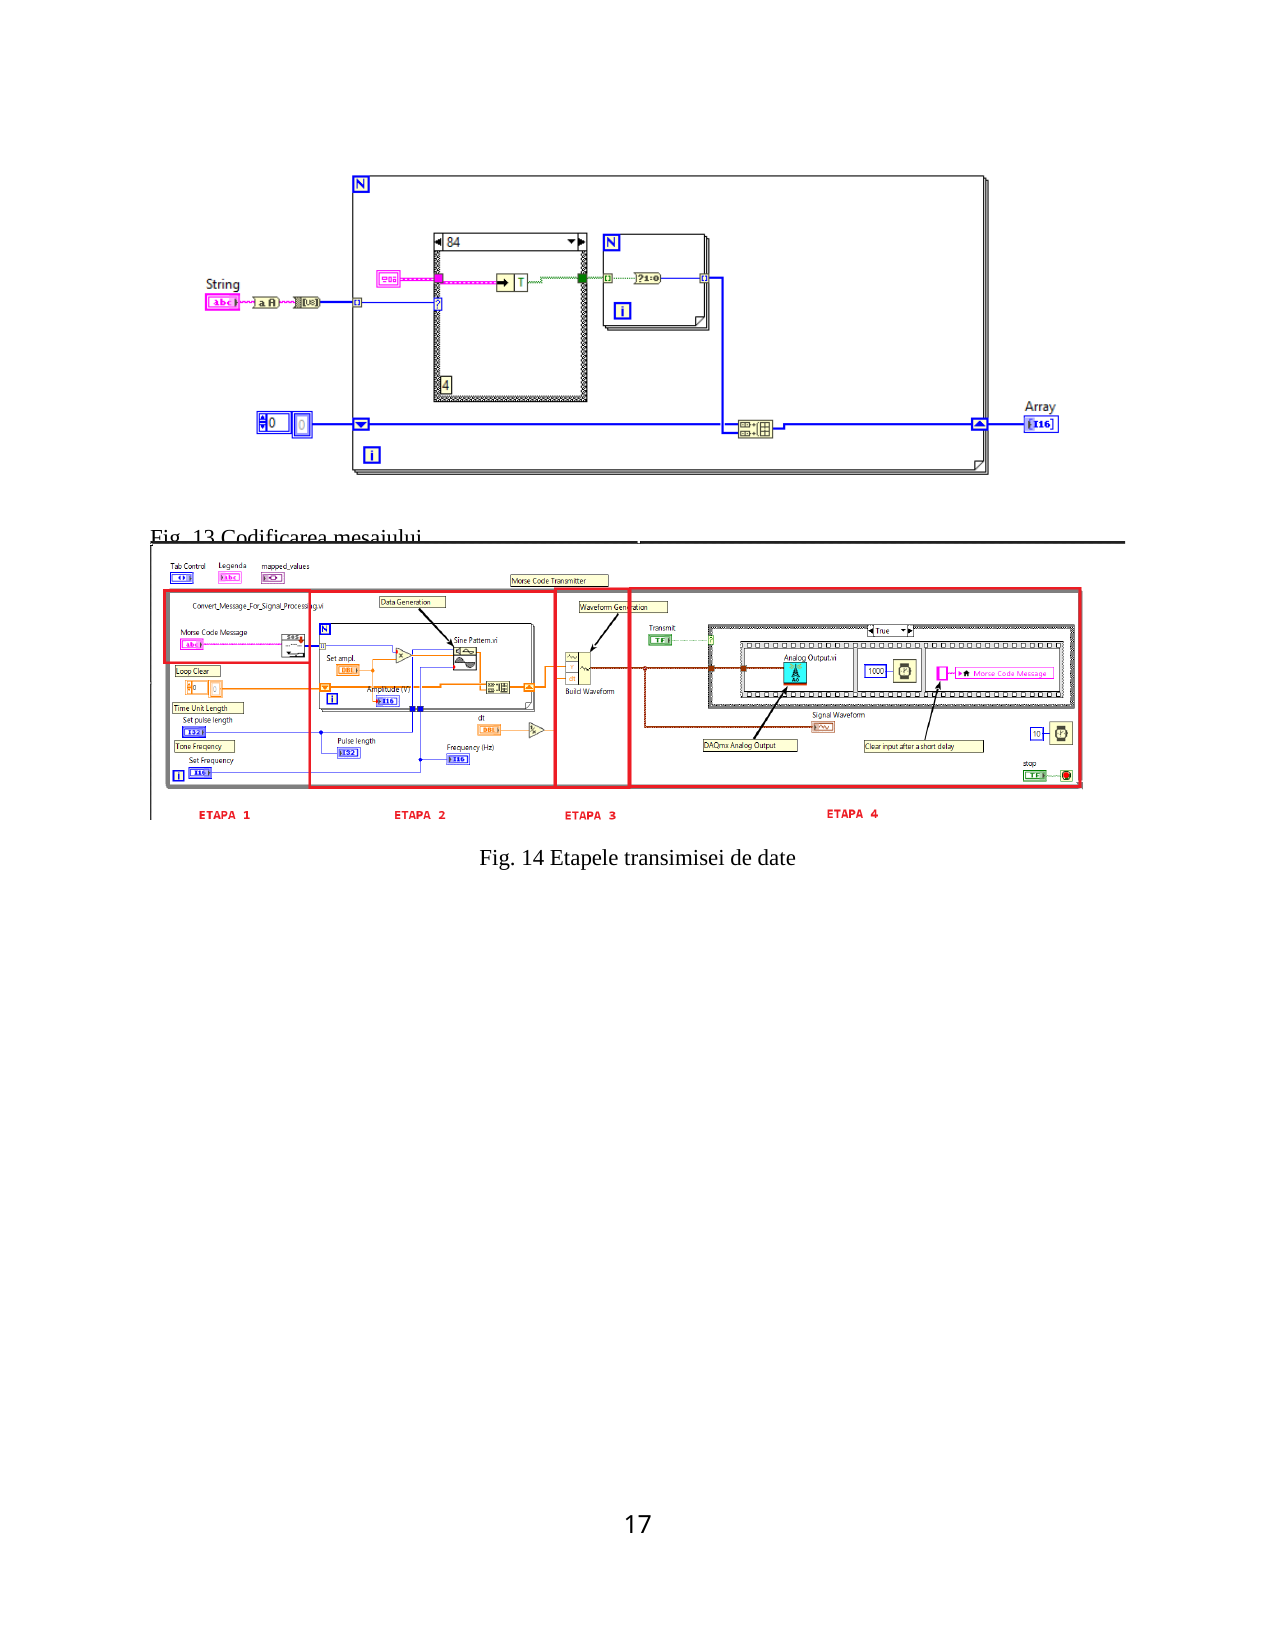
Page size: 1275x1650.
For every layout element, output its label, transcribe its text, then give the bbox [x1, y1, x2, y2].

text Fig. 14 Etapele transimisei de date [150, 820, 1125, 871]
text Fig. 13 Codificarea mesajului [150, 524, 1125, 541]
picture [150, 150, 1125, 509]
picture [150, 541, 1125, 820]
